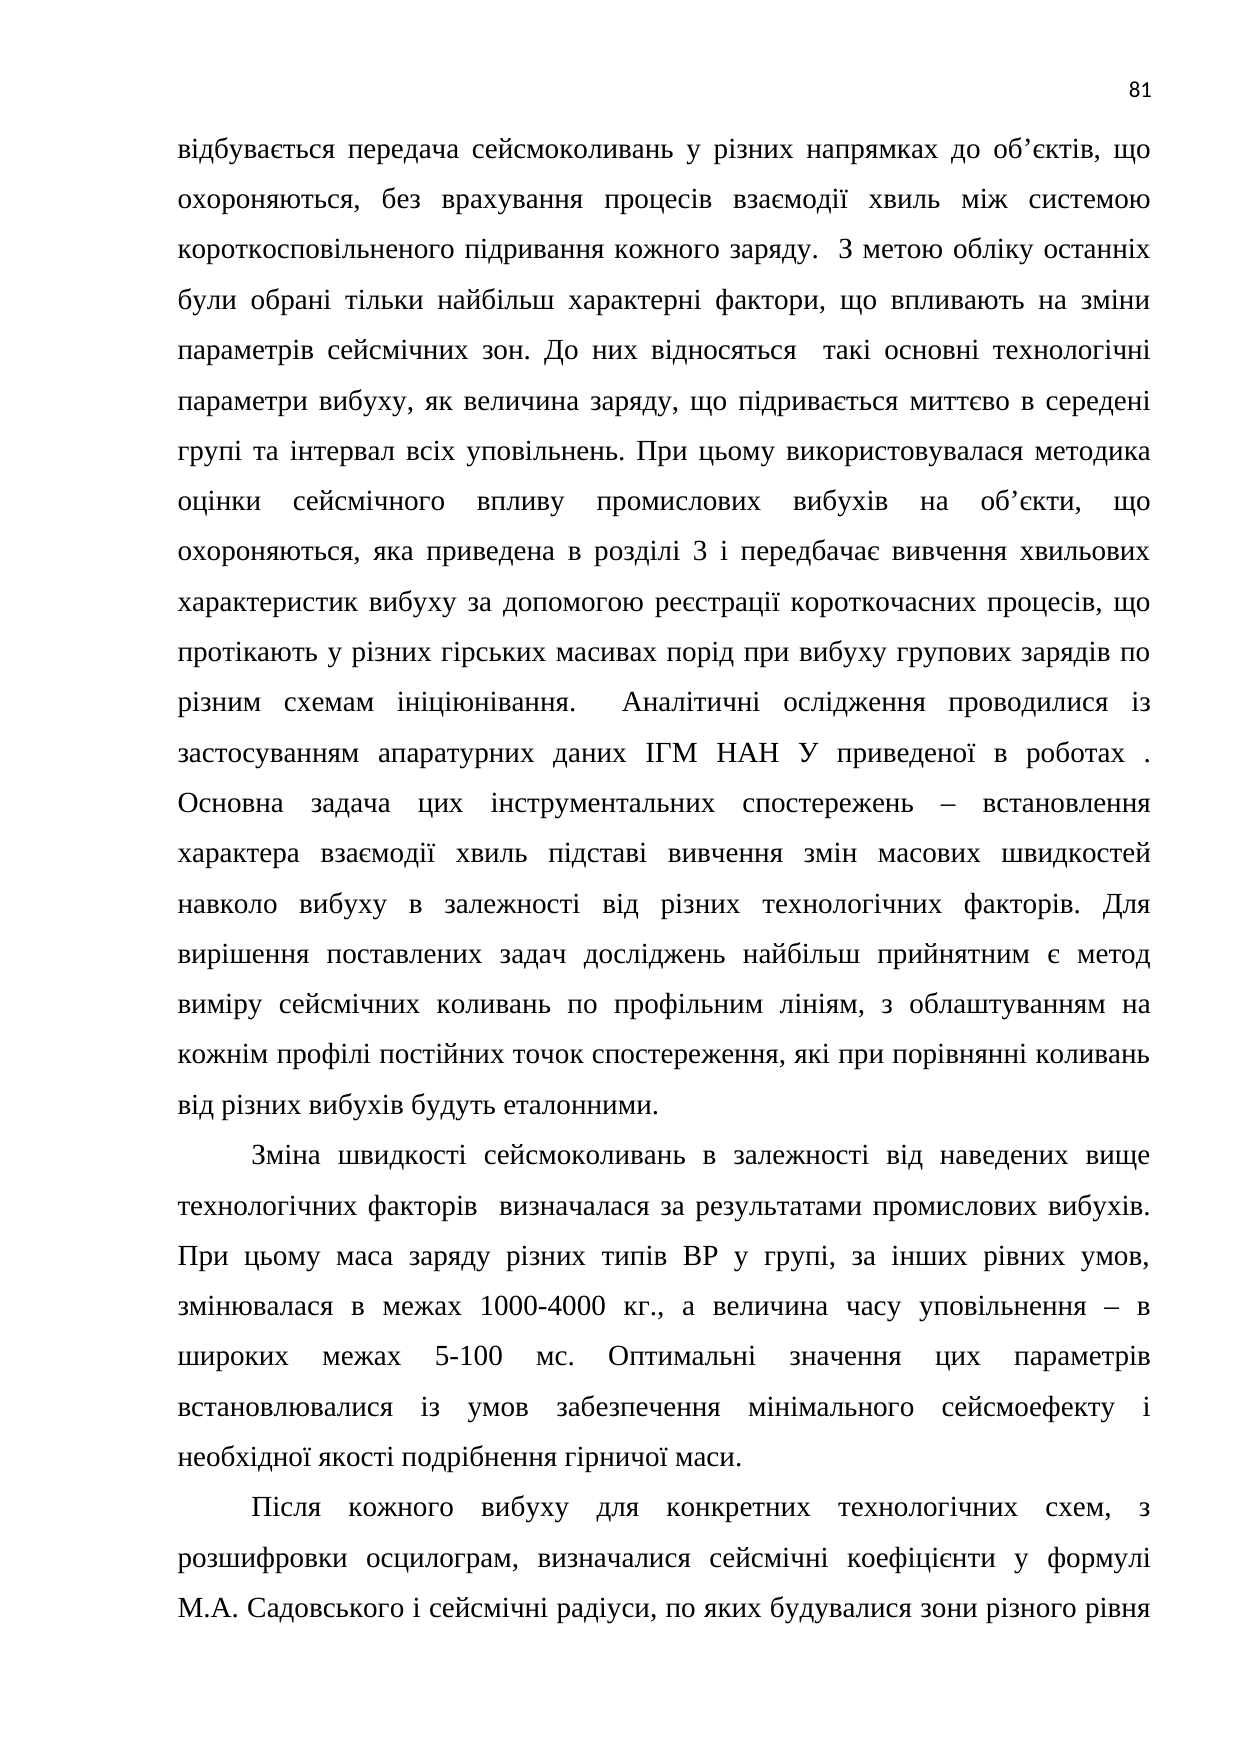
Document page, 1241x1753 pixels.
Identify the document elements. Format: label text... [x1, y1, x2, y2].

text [177, 131, 1152, 1121]
text Зміна швидкості сейсмоколивань в залежності від наведених вище технологічних факторів визначалася за результатами промислових вибухів. При цьому маса заряду різних типів ВР у групі, за інших рівних умов, змінювалася в межах 1000-4000 кг., а величина часу уповільнення – в широких межах 5-100 мс. Оптимальні значення цих параметрів встановлювалися із умов забезпечення мінімального сейсмоефекту і необхідної якості подрібнення гірничої маси. [177, 1137, 1152, 1473]
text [177, 1489, 1152, 1624]
